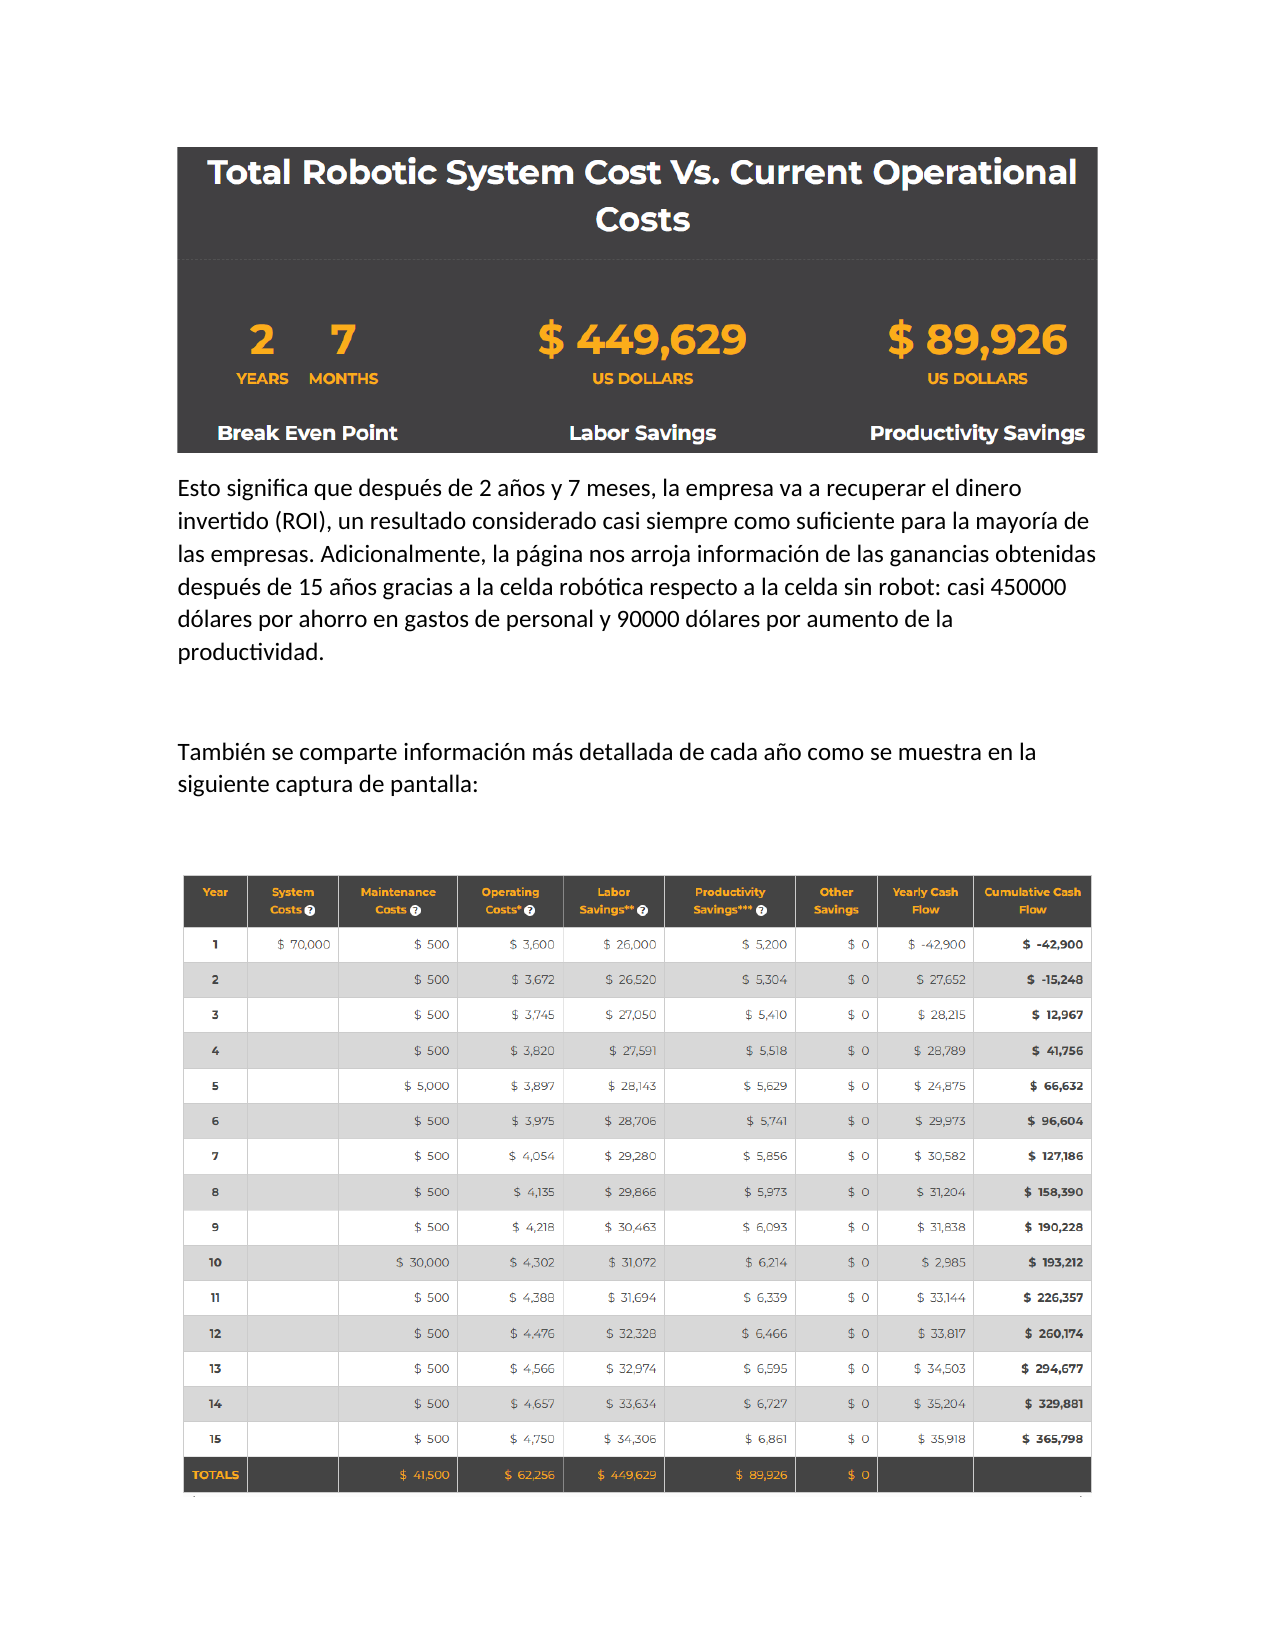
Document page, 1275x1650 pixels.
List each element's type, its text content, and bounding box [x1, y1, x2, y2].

text Esto significa que después de 2 años y 7 meses, la empresa va a recuperar el dinero invertido (ROI), un resultado considerado casi siempre como suficiente para la mayoría de las empresas. Adicionalmente, la página nos arroja información de las ganancias obtenidas después de 15 años gracias a la celda robótica respecto a la celda sin robot: casi 450000 dólares por ahorro en gastos de personal y 90000 dólares por aumento de la productividad. [177, 472, 1098, 667]
picture [177, 867, 1098, 1497]
text También se comparte información más detallada de cada año como se muestra en la siguiente captura de pantalla: [177, 736, 1098, 799]
picture [177, 147, 1098, 453]
